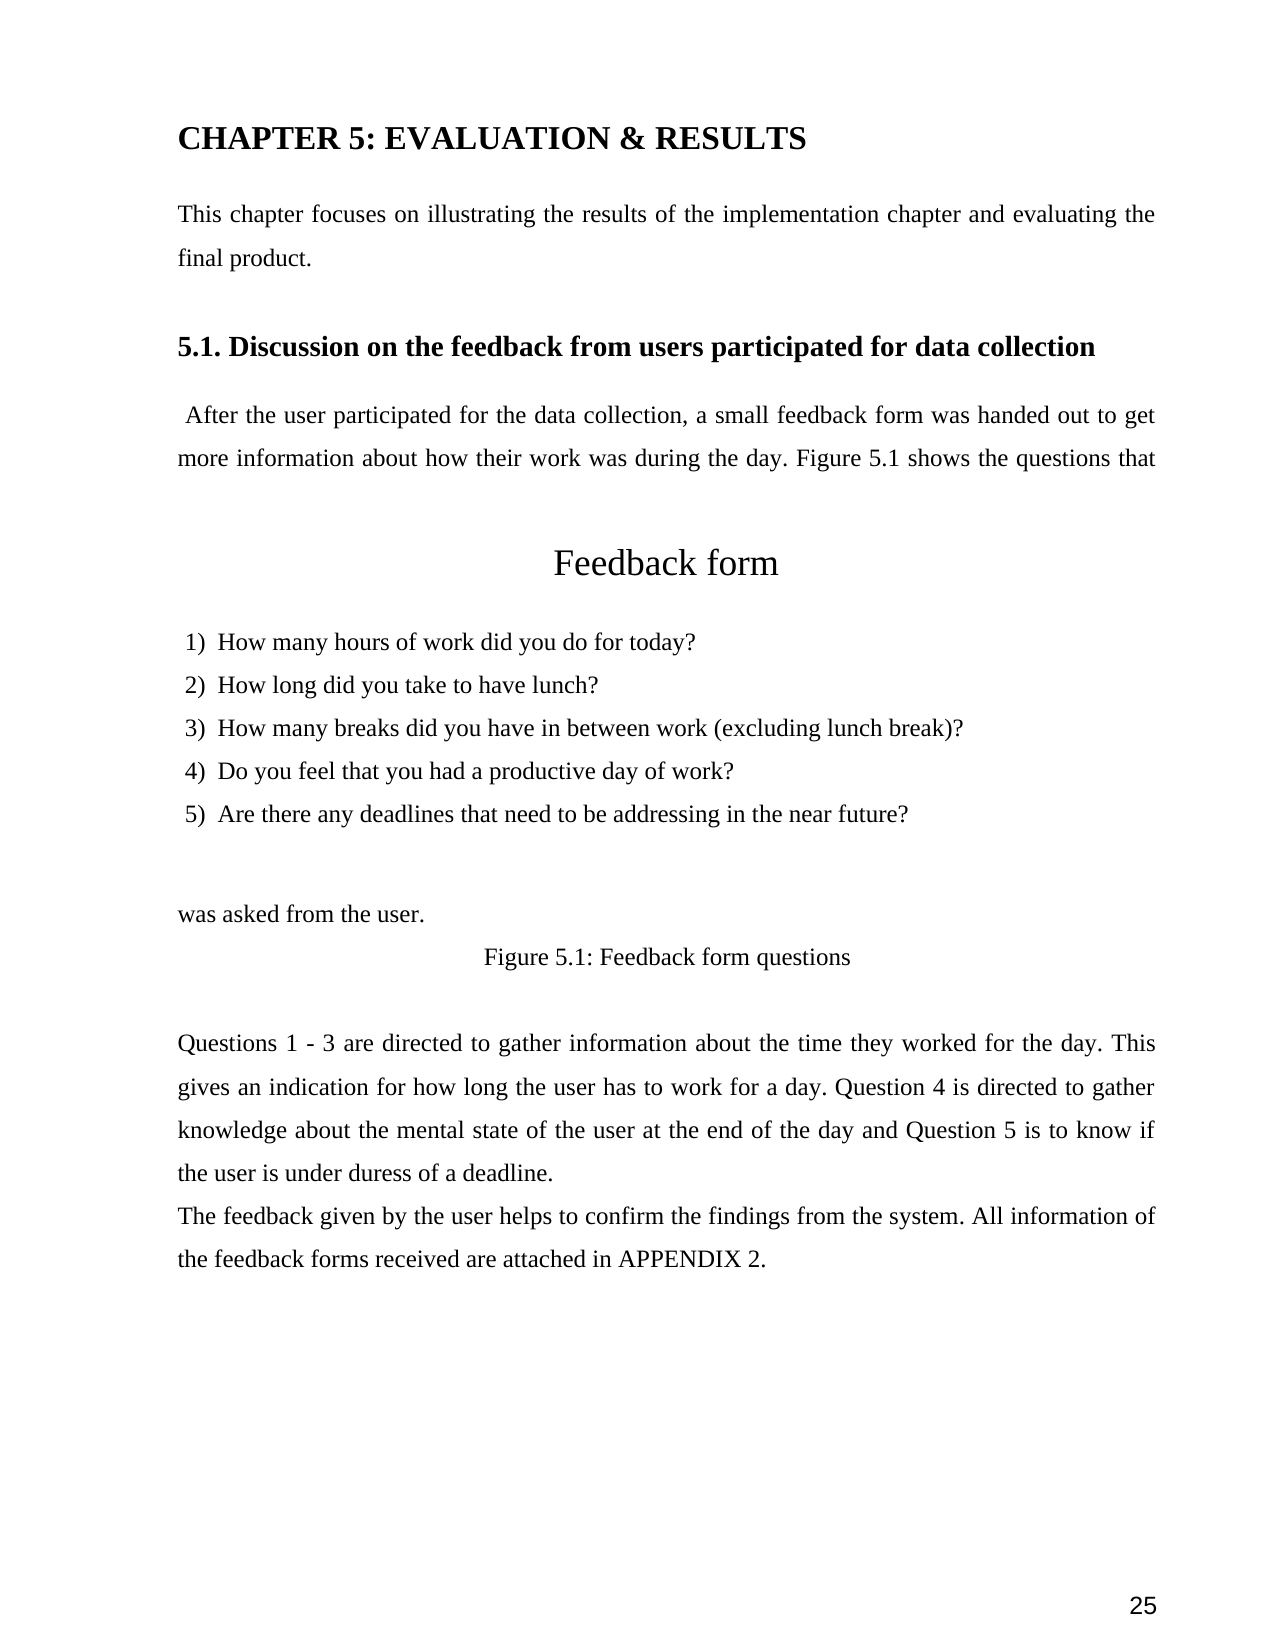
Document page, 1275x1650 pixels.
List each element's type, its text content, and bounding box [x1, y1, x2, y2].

text The feedback given by the user helps to confirm the findings from the system. All information of the feedback forms received are attached in APPENDIX 2. [177, 1201, 1157, 1273]
list After the user participated for the data collection, a small feedback form was handed out to get more information about how their work was during the day. Figure 5.1 shows the questions that was asked from the user. [177, 400, 1157, 928]
text Figure 5.1: Feedback form questions [177, 942, 1157, 971]
text This chapter focuses on illustrating the results of the implementation chapter and evaluating the final product. [177, 199, 1157, 271]
subtitle 5.1. Discussion on the feedback from users participated for data collection [177, 329, 1157, 362]
subtitle CHAPTER 5: EVALUATION & RESULTS [177, 118, 1157, 156]
text Questions 1 - 3 are directed to gather information about the time they worked for the day. This gives an indication for how long the user has to work for a day. Question 4 is directed to gather knowledge about the mental state of the user at the end of the day and Question 5 is to know if the user is under duress of a deadline. [177, 1028, 1157, 1187]
